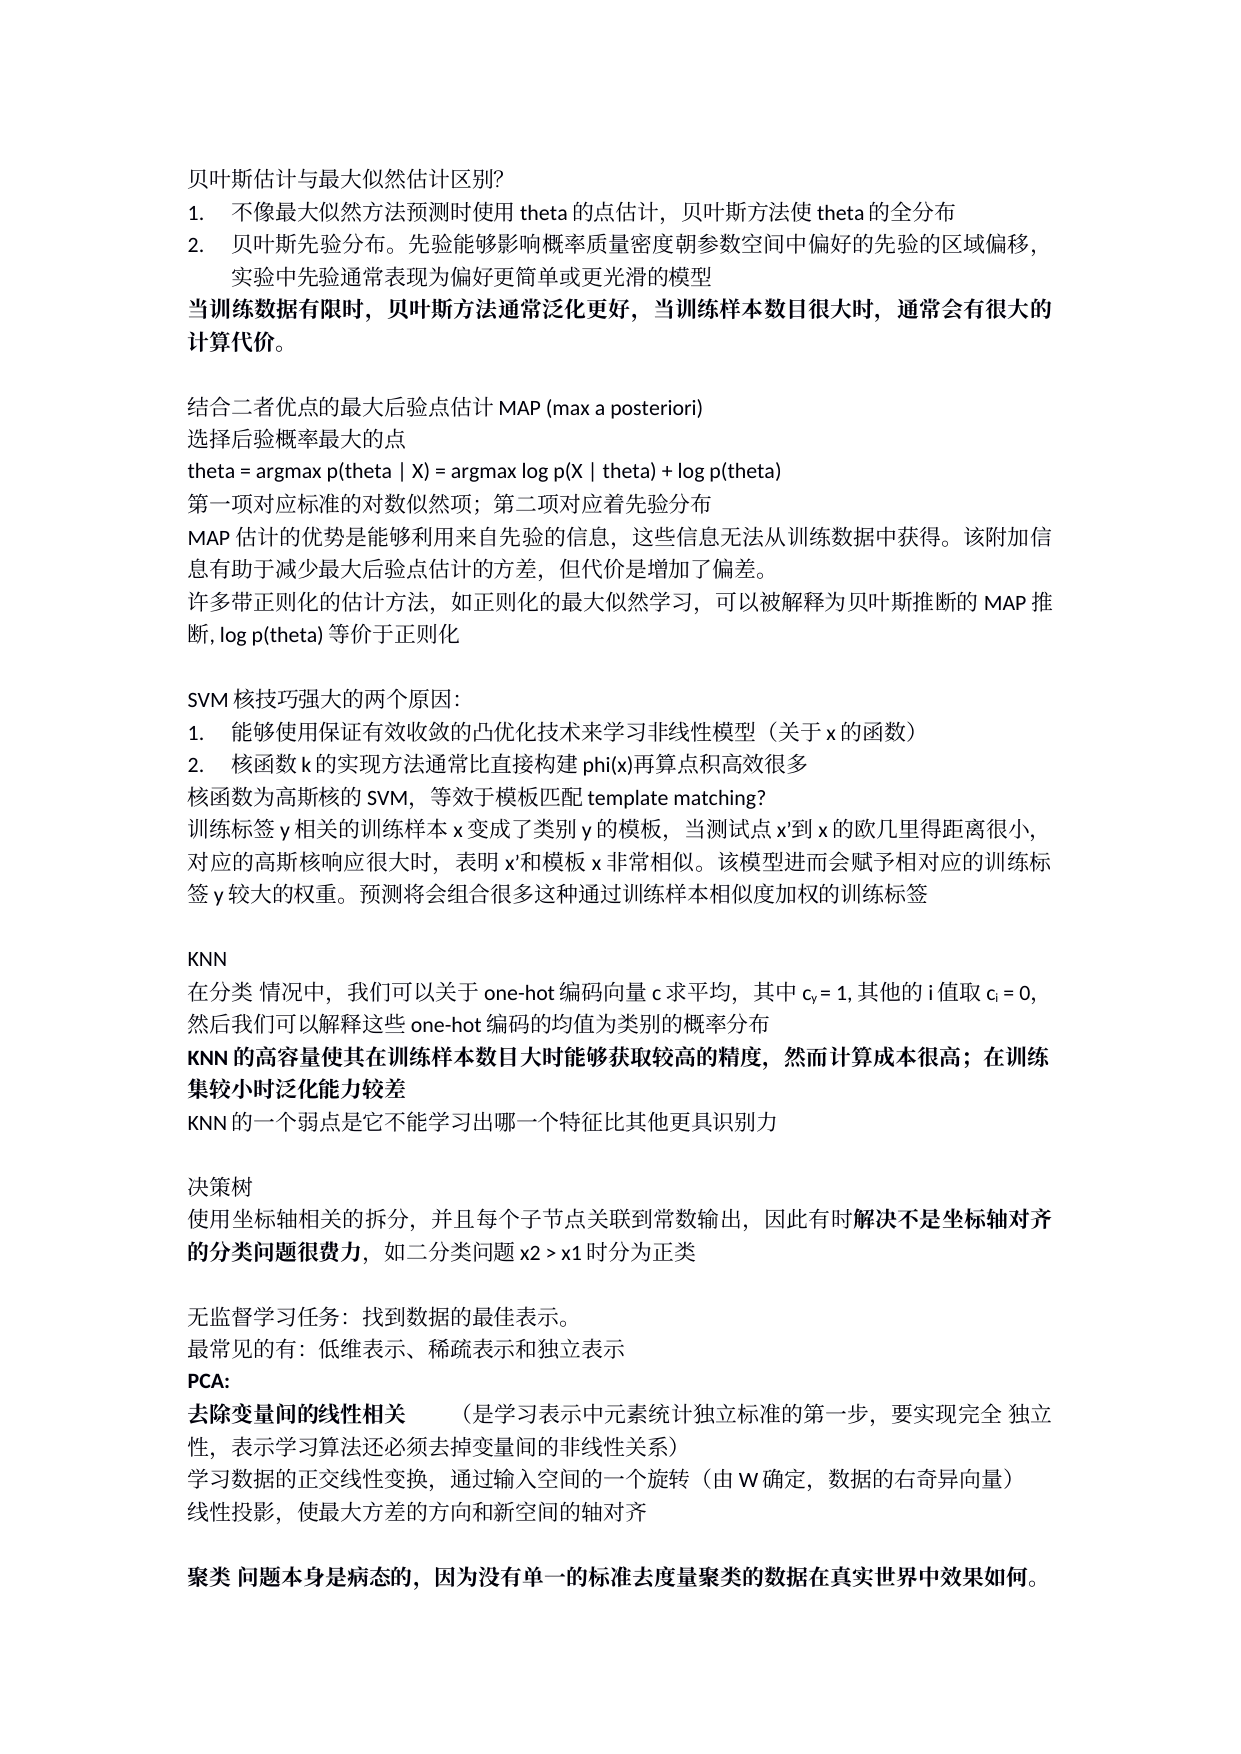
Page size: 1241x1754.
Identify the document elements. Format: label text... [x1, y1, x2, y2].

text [187, 1559, 1053, 1592]
text KNN [187, 942, 1053, 974]
list 核函数k的实现方法通常比直接构建phi(x)再算点积高效很多 [187, 747, 1053, 779]
list 能够使用保证有效收敛的凸优化技术来学习非线性模型（关于x的函数） [187, 714, 1053, 747]
text 结合二者优点的最大后验点估计MAP (max a posteriori) [187, 389, 1053, 422]
text 线性投影，使最大方差的方向和新空间的轴对齐 [187, 1494, 1053, 1527]
list 贝叶斯先验分布。先验能够影响概率质量密度朝参数空间中偏好的先验的区域偏移，实验中先验通常表现为偏好更简单或更光滑的模型 [187, 227, 1053, 292]
text SVM核技巧强大的两个原因： [187, 682, 1053, 714]
text 选择后验概率最大的点 [187, 422, 1053, 454]
text 去除变量间的线性相关 （是学习表示中元素统计独立标准的第一步，要实现完全 独立性，表示学习算法还必须去掉变量间的非线性关系） [187, 1397, 1053, 1462]
text 贝叶斯估计与最大似然估计区别？ [187, 162, 1053, 194]
text 学习数据的正交线性变换，通过输入空间的一个旋转（由W确定，数据的右奇异向量） [187, 1462, 1053, 1494]
text 使用坐标轴相关的拆分，并且每个子节点关联到常数输出，因此有时解决不是坐标轴对齐的分类问题很费力，如二分类问题x2 > x1时分为正类 [187, 1202, 1053, 1267]
text MAP估计的优势是能够利用来自先验的信息，这些信息无法从训练数据中获得。该附加信息有助于减少最大后验点估计的方差，但代价是增加了偏差。 [187, 519, 1053, 584]
text KNN的高容量使其在训练样本数目大时能够获取较高的精度，然而计算成本很高；在训练集较小时泛化能力较差 [187, 1039, 1053, 1104]
text 在分类 情况中，我们可以关于one-hot编码向量c求平均，其中cy = 1, 其他的i值取ci = 0，然后我们可以解释这些one-hot编码的均值为类别的概率分布 [187, 974, 1053, 1039]
text 核函数为高斯核的SVM，等效于模板匹配template matching? [187, 779, 1053, 812]
list 不像最大似然方法预测时使用theta的点估计，贝叶斯方法使theta的全分布 [187, 194, 1053, 227]
text theta = argmax p(theta | X) = argmax log p(X | theta) + log p(theta) [187, 454, 1053, 487]
text PCA: [187, 1364, 1053, 1397]
text 第一项对应标准的对数似然项；第二项对应着先验分布 [187, 487, 1053, 519]
text KNN的一个弱点是它不能学习出哪一个特征比其他更具识别力 [187, 1104, 1053, 1137]
text 决策树 [187, 1169, 1053, 1202]
text 最常见的有：低维表示、稀疏表示和独立表示 [187, 1332, 1053, 1364]
text 许多带正则化的估计方法，如正则化的最大似然学习，可以被解释为贝叶斯推断的MAP推断, log p(theta) 等价于正则化 [187, 584, 1053, 649]
text 训练标签y相关的训练样本x变成了类别y的模板，当测试点x’到x的欧几里得距离很小，对应的高斯核响应很大时，表明x’和模板x非常相似。该模型进而会赋予相对应的训练标签y较大的权重。预测将会组合很多这种通过训练样本相似度加权的训练标签 [187, 812, 1053, 909]
text 无监督学习任务：找到数据的最佳表示。 [187, 1299, 1053, 1332]
text 当训练数据有限时，贝叶斯方法通常泛化更好，当训练样本数目很大时，通常会有很大的计算代价。 [187, 292, 1053, 357]
